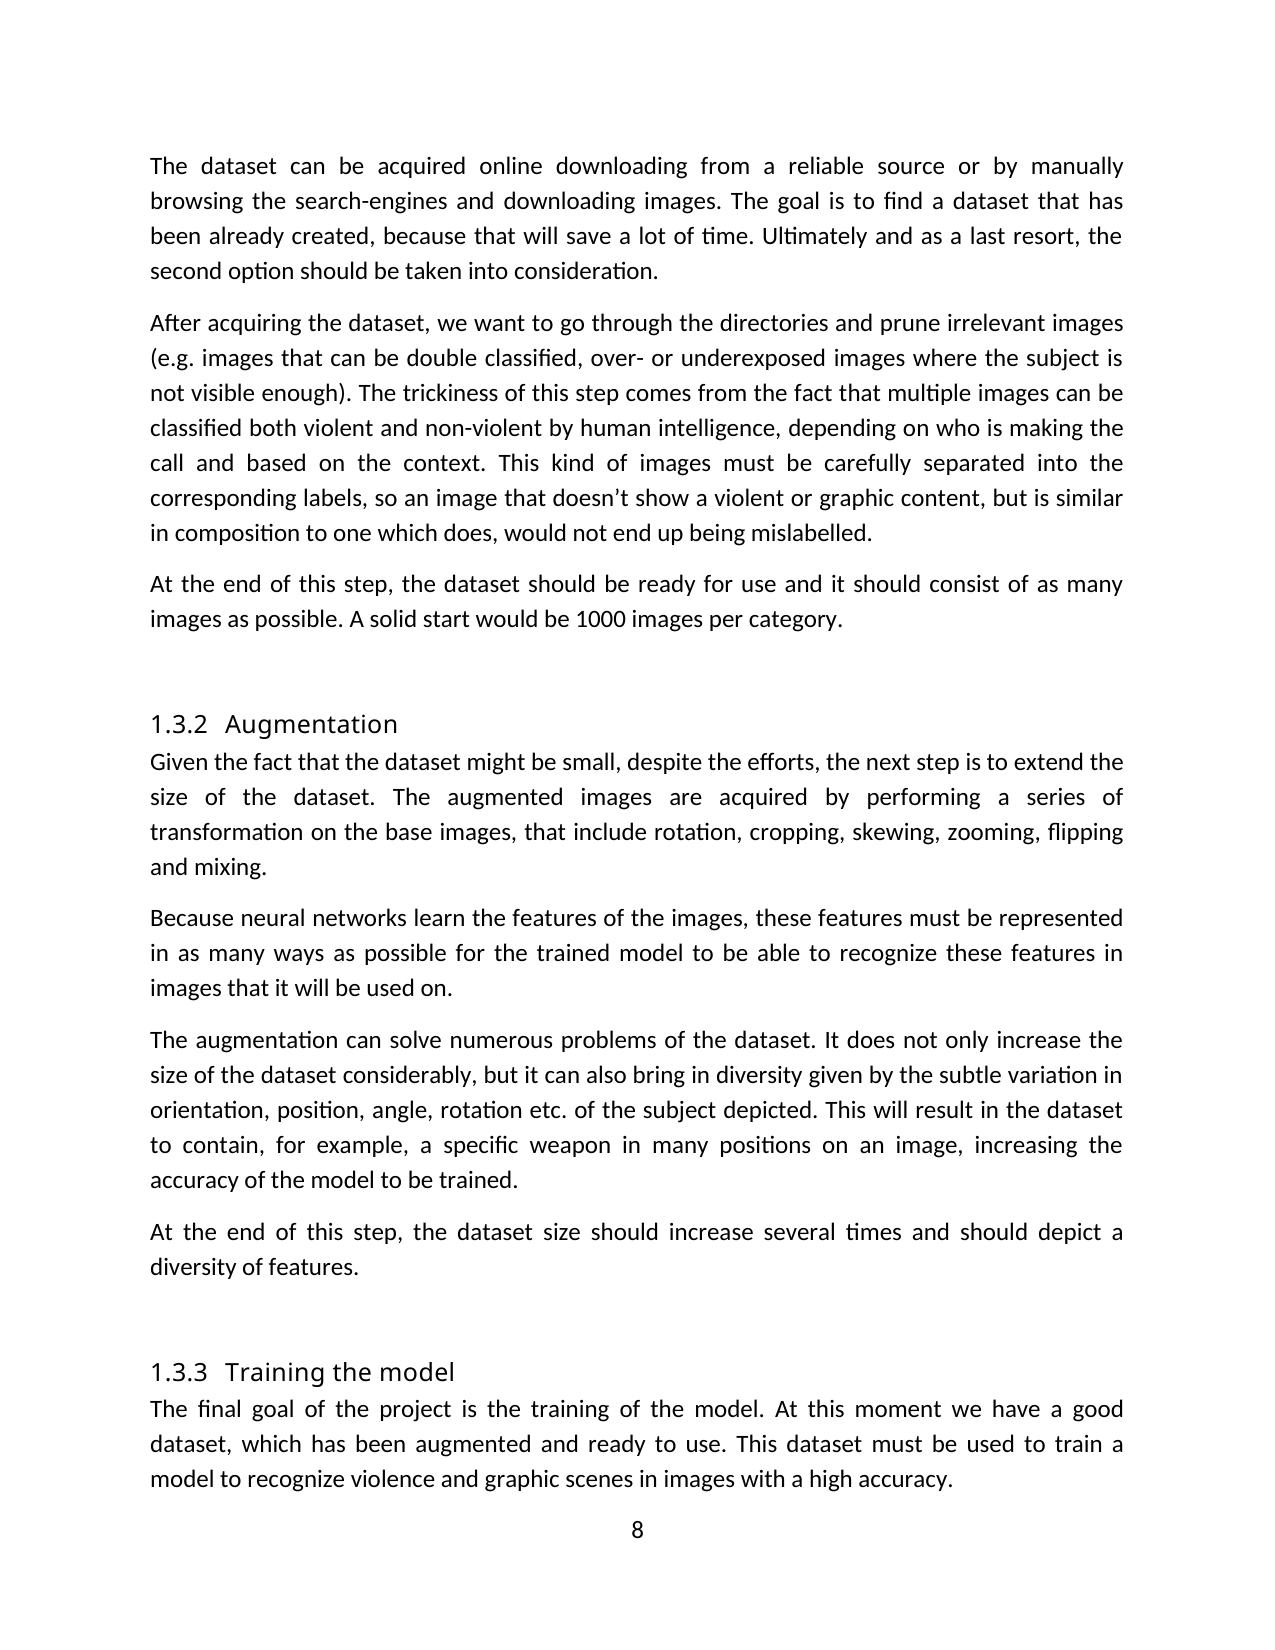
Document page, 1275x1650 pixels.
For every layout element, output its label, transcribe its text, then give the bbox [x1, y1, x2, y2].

text Given the fact that the dataset might be small, despite the efforts, the next step is to extend the size of the dataset. The augmented images are acquired by performing a series of transformation on the base images, that include rotation, cropping, skewing, zooming, flipping and mixing. [150, 746, 1125, 881]
subtitle Training the model [150, 1354, 1125, 1388]
text The augmentation can solve numerous problems of the dataset. It does not only increase the size of the dataset considerably, but it can also bring in diversity given by the subtle variation in orientation, position, angle, rotation etc. of the subject depicted. This will result in the dataset to contain, for example, a specific weapon in many positions on an image, increasing the accuracy of the model to be trained. [150, 1024, 1125, 1195]
text The dataset can be acquired online downloading from a reliable source or by manually browsing the search-engines and downloading images. The goal is to find a dataset that has been already created, because that will save a lot of time. Ultimately and as a last resort, the second option should be taken into consideration. [150, 150, 1125, 286]
text At the end of this step, the dataset should be ready for use and it should consist of as many images as possible. A solid start would be 1000 images per category. [150, 568, 1125, 634]
subtitle Augmentation [150, 707, 1125, 741]
text The final goal of the project is the training of the model. At this moment we have a good dataset, which has been augmented and ready to use. This dataset must be used to train a model to recognize violence and graphic scenes in images with a high accuracy. [150, 1393, 1125, 1494]
text At the end of this step, the dataset size should increase several times and should depict a diversity of features. [150, 1216, 1125, 1281]
text Because neural networks learn the features of the images, these features must be represented in as many ways as possible for the trained model to be able to recognize these features in images that it will be used on. [150, 902, 1125, 1003]
text After acquiring the dataset, we want to go through the directories and prune irrelevant images (e.g. images that can be double classified, over- or underexposed images where the subject is not visible enough). The trickiness of this step comes from the fact that multiple images can be classified both violent and non-violent by human intelligence, depending on who is making the call and based on the context. This kind of images must be carefully separated into the corresponding labels, so an image that doesn’t show a violent or graphic content, but is similar in composition to one which does, would not end up being mislabelled. [150, 307, 1125, 547]
